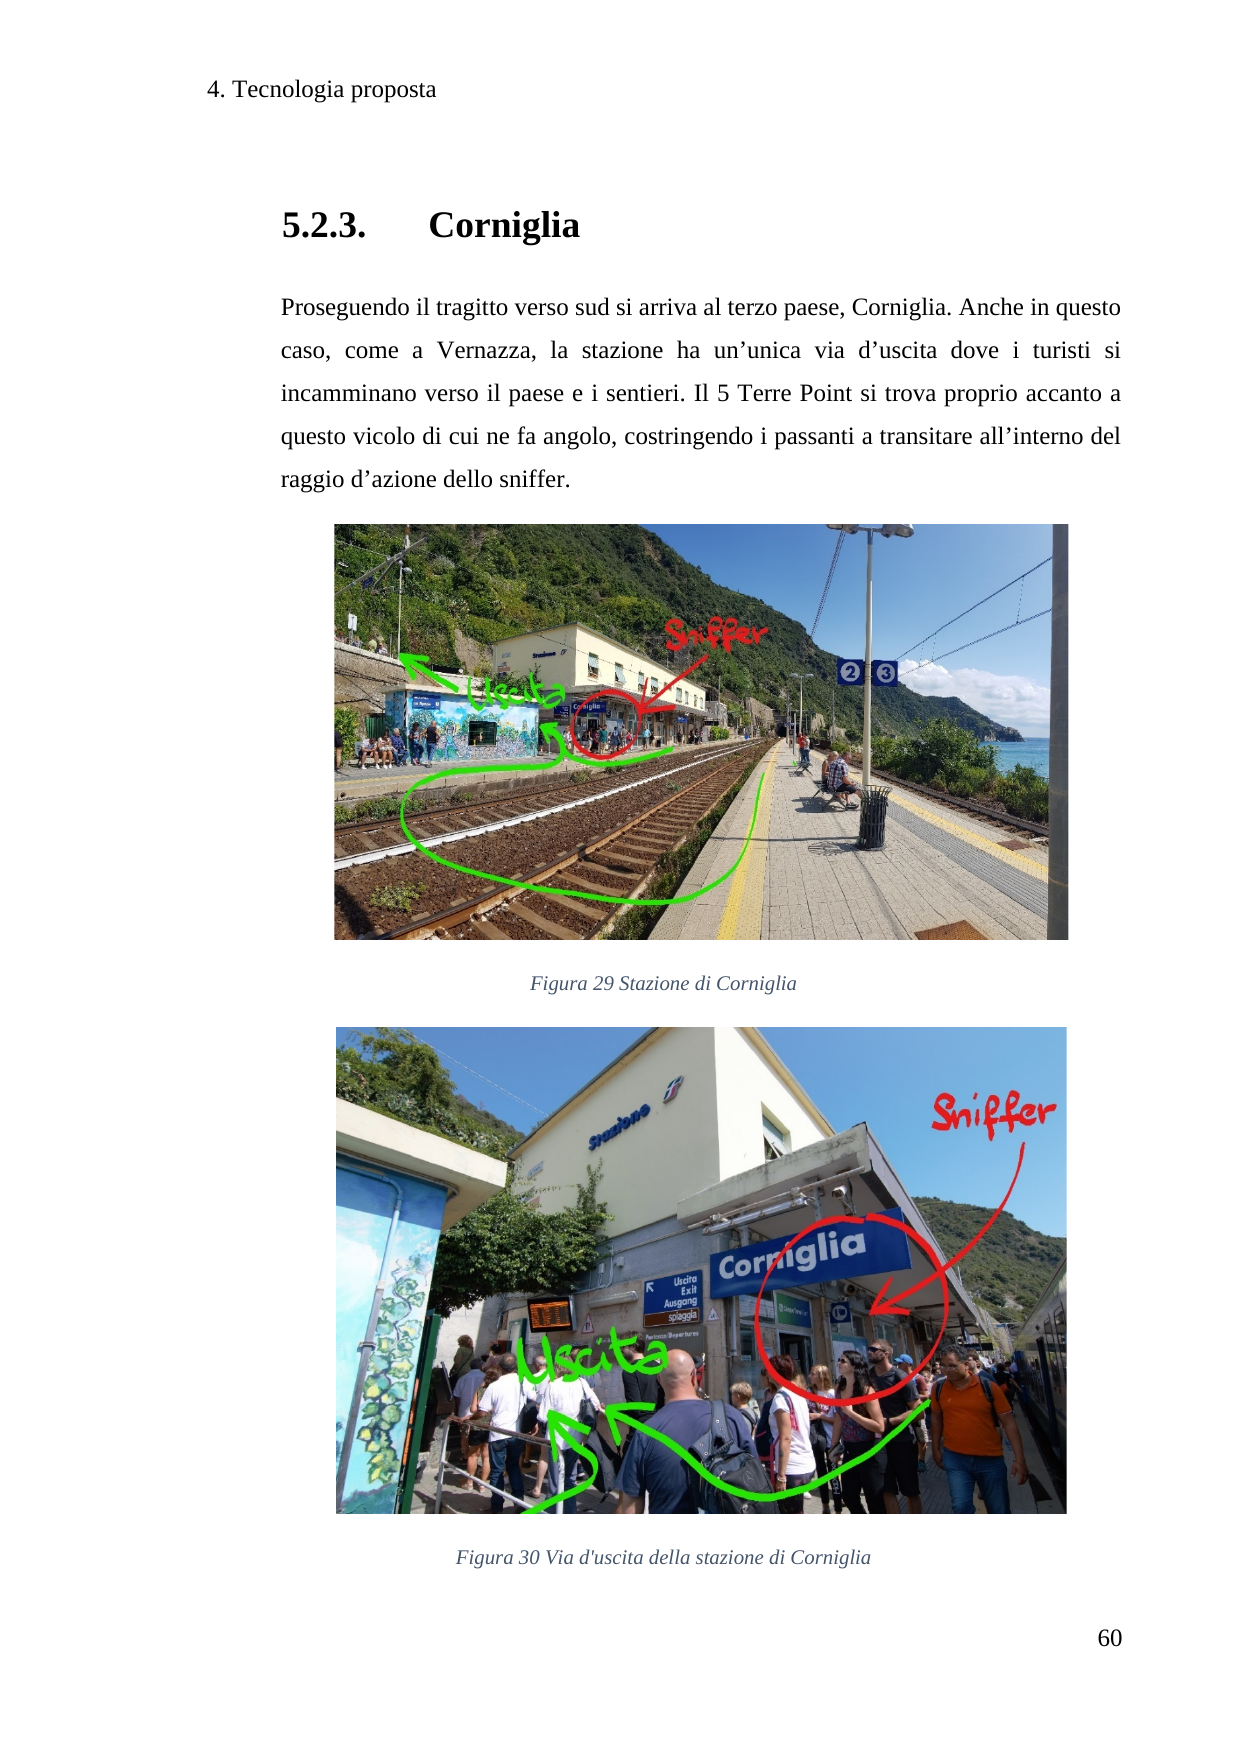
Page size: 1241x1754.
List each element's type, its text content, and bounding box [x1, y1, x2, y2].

text Figura 29 Stazione di Corniglia [207, 971, 1122, 995]
picture [336, 1027, 1067, 1514]
text Proseguendo il tragitto verso sud si arriva al terzo paese, Corniglia. Anche in questo caso, come a Vernazza, la stazione ha un’unica via d’uscita dove i turisti si incamminano verso il paese e i sentieri. Il 5 Terre Point si trova proprio accanto a questo vicolo di cui ne fa angolo, costringendo i passanti a transitare all’interno del raggio d’azione dello sniffer. [281, 292, 1122, 493]
text Figura 30 Via d'uscita della stazione di Corniglia [207, 1544, 1122, 1569]
picture [334, 524, 1069, 940]
list Corniglia [282, 202, 1122, 245]
